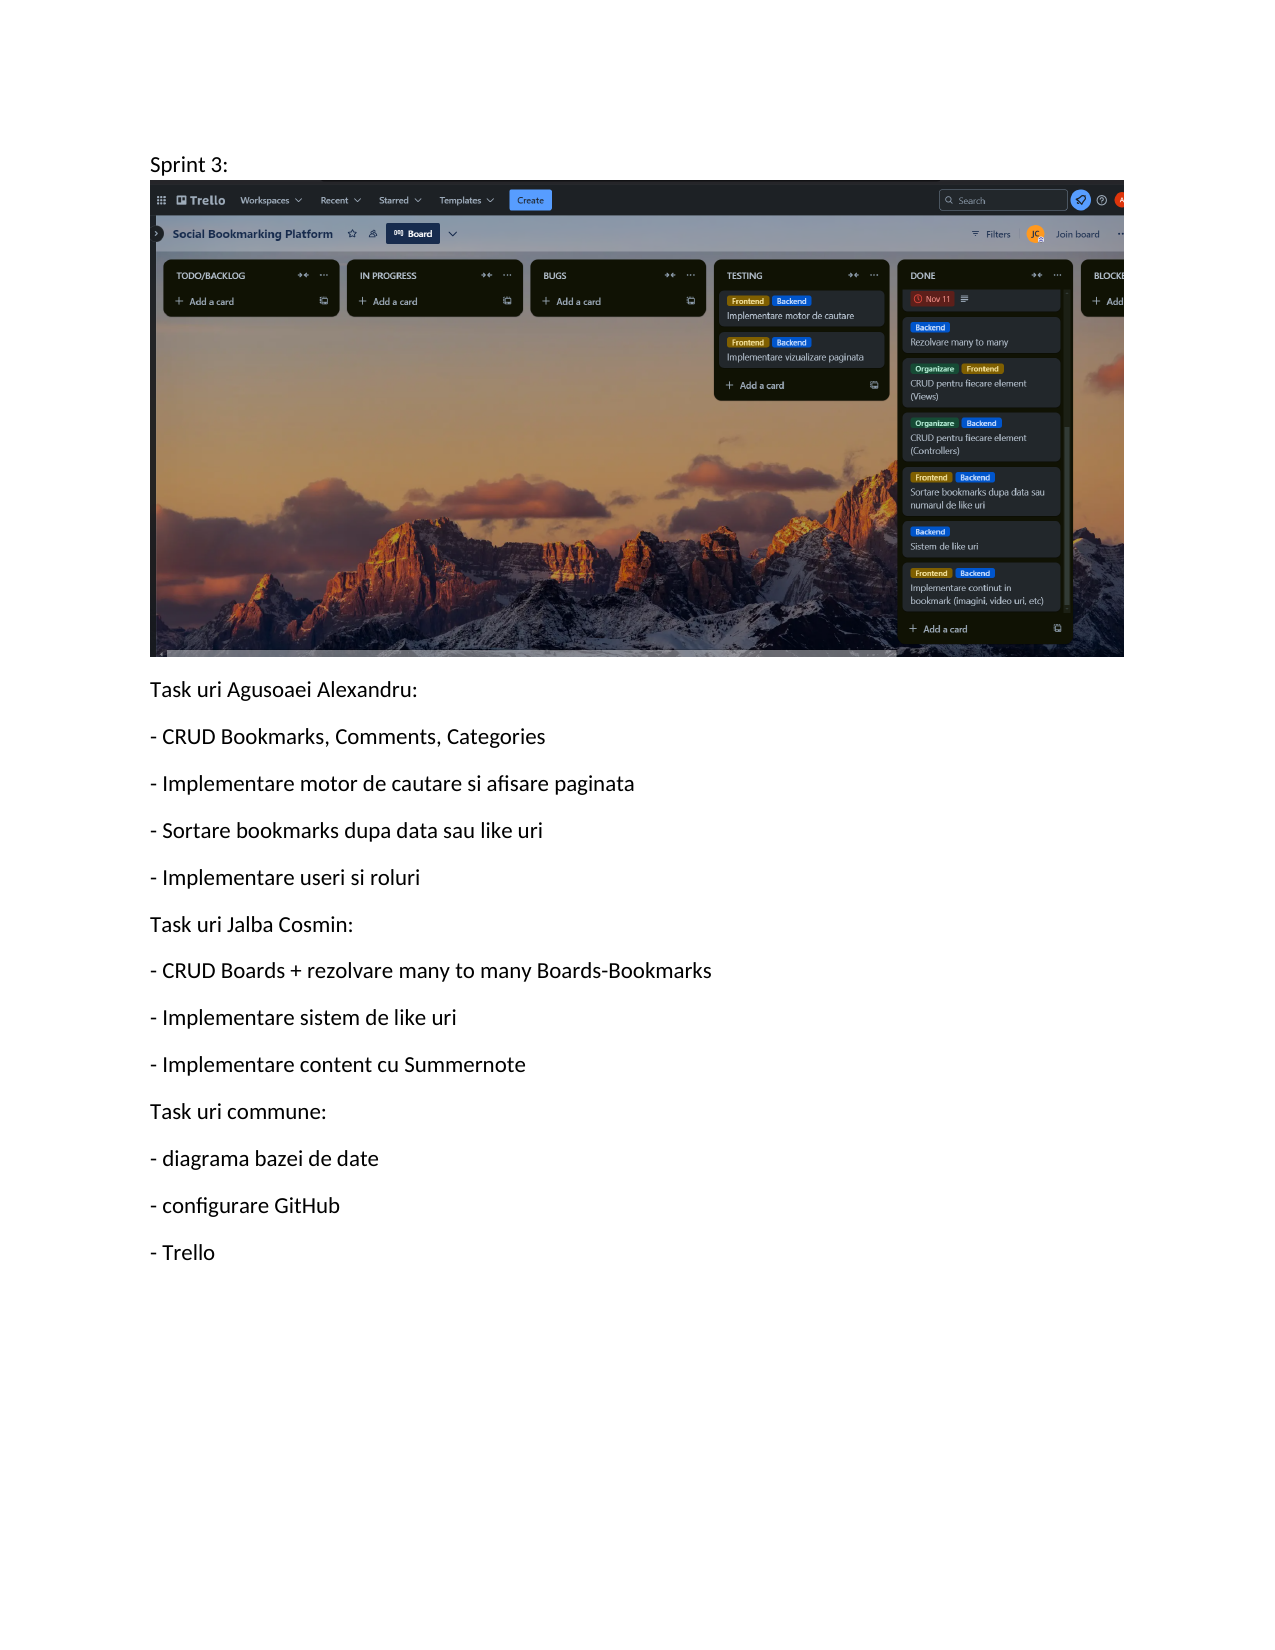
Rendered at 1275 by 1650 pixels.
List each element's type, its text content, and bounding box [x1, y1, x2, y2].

text - Sortare bookmarks dupa data sau like uri [150, 816, 1125, 844]
text - Implementare useri si roluri [150, 863, 1125, 891]
text Task uri Agusoaei Alexandru: [150, 675, 1125, 703]
text - CRUD Boards + rezolvare many to many Boards-Bookmarks [150, 957, 1125, 985]
text - CRUD Bookmarks, Comments, Categories [150, 722, 1125, 750]
text - diagrama bazei de date [150, 1144, 1125, 1172]
text - Implementare sistem de like uri [150, 1003, 1125, 1032]
text - Trello [150, 1238, 1125, 1266]
text Task uri commune: [150, 1097, 1125, 1125]
text - Implementare motor de cautare si afisare paginata [150, 769, 1125, 797]
text - Implementare content cu Summernote [150, 1050, 1125, 1078]
text - configurare GitHub [150, 1191, 1125, 1219]
text Task uri Jalba Cosmin: [150, 910, 1125, 938]
picture [150, 180, 1124, 657]
